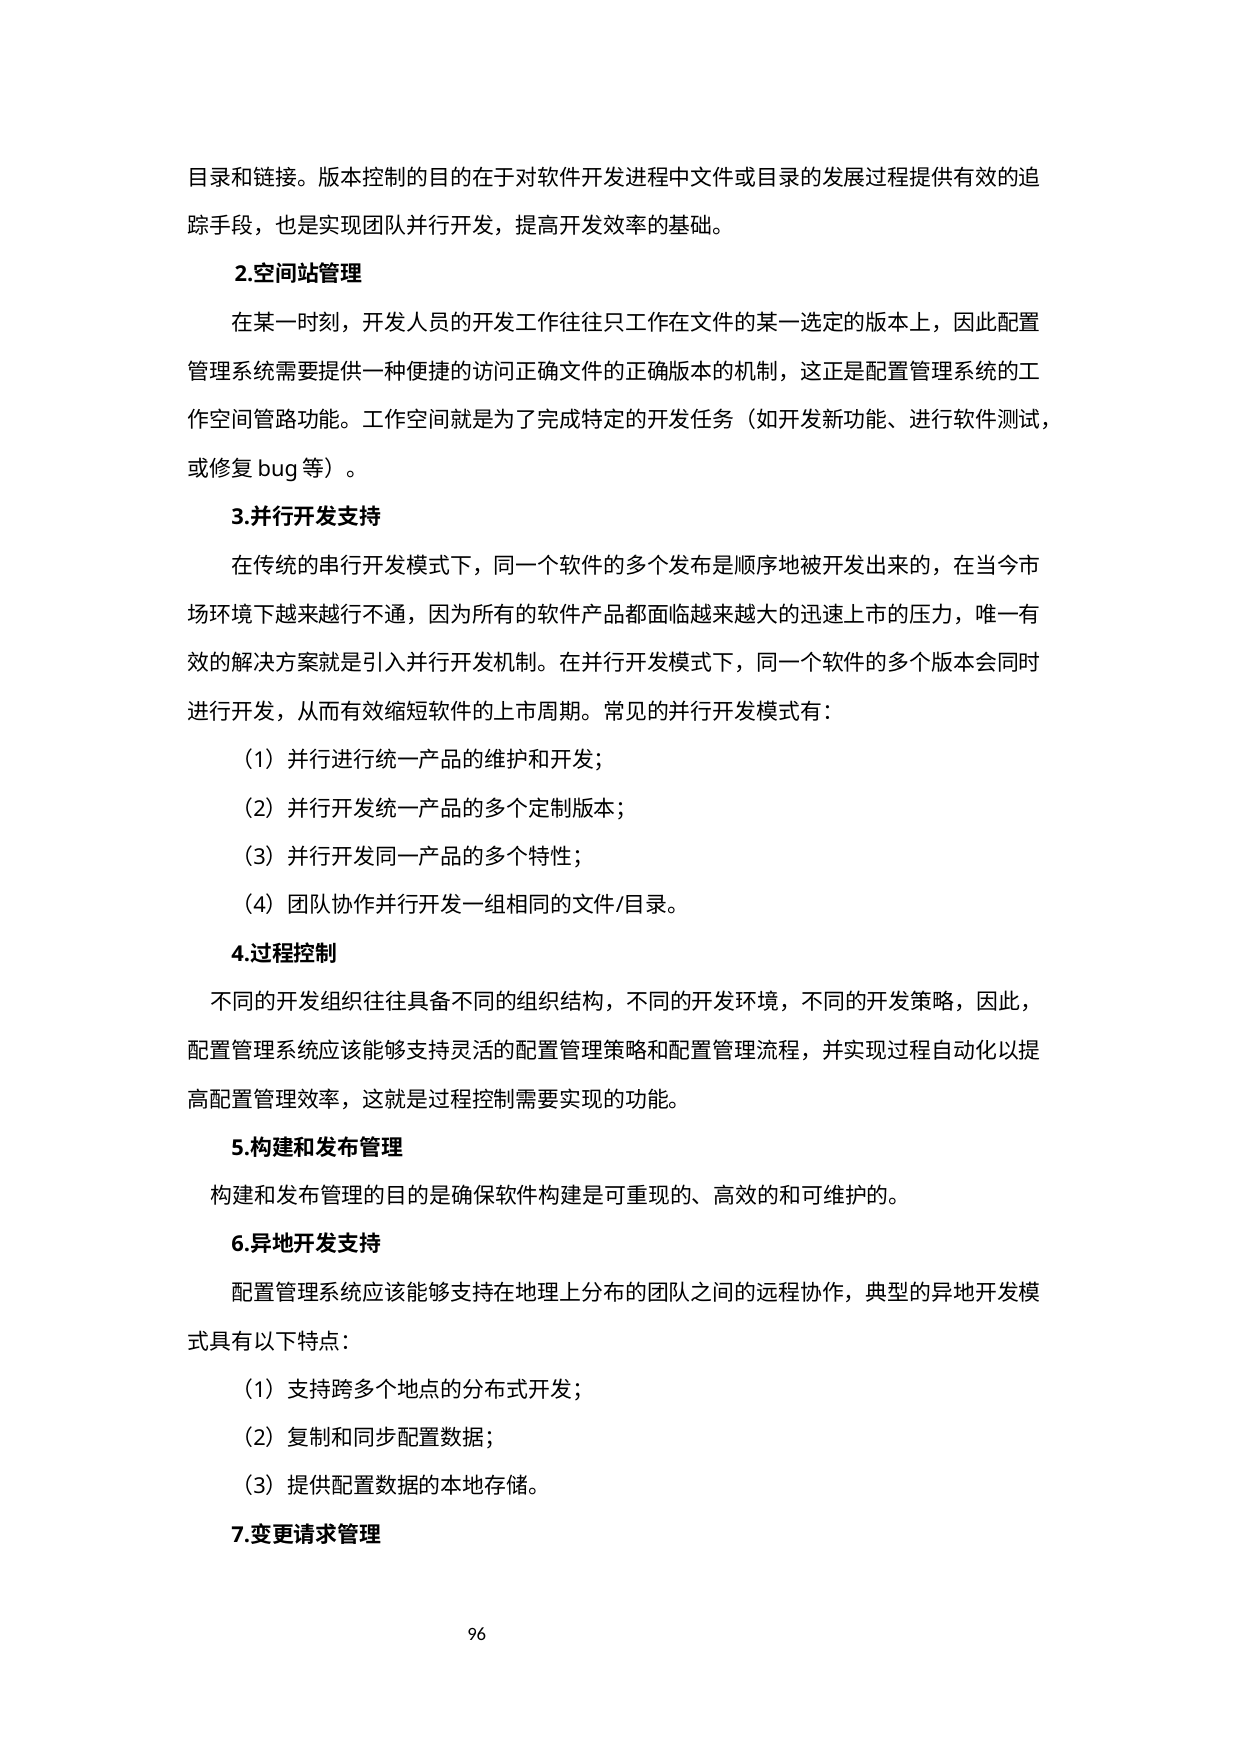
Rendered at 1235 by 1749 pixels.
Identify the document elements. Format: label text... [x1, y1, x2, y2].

list 过程控制 [187, 935, 1047, 968]
list 并行开发同一产品的多个特性； [187, 839, 1047, 871]
list 变更请求管理 [187, 1517, 1047, 1549]
list 并行开发统一产品的多个定制版本； [187, 790, 1047, 823]
list 支持跨多个地点的分布式开发； [187, 1372, 1047, 1404]
list 异地开发支持 [187, 1226, 1047, 1259]
list 不同的开发组织往往具备不同的组织结构，不同的开发环境，不同的开发策略，因此，配置管理系统应该能够支持灵活的配置管理策略和配置管理流程，并实现过程自动化以提高配置管理效率，这就是过程控制需要实现的功能。 [187, 984, 1047, 1114]
list 构建和发布管理 [187, 1129, 1047, 1162]
list 在传统的串行开发模式下，同一个软件的多个发布是顺序地被开发出来的，在当今市场环境下越来越行不通，因为所有的软件产品都面临越来越大的迅速上市的压力，唯一有效的解决方案就是引入并行开发机制。在并行开发模式下，同一个软件的多个版本会同时进行开发，从而有效缩短软件的上市周期。常见的并行开发模式有： [187, 547, 1047, 726]
list 在某一时刻，开发人员的开发工作往往只工作在文件的某一选定的版本上，因此配置管理系统需要提供一种便捷的访问正确文件的正确版本的机制，这正是配置管理系统的工作空间管路功能。工作空间就是为了完成特定的开发任务（如开发新功能、进行软件测试，或修复bug等）。 [187, 304, 1047, 483]
list 复制和同步配置数据； [187, 1420, 1047, 1452]
list 空间站管理 [187, 256, 1047, 289]
list 配置管理系统应该能够支持在地理上分布的团队之间的远程协作，典型的异地开发模式具有以下特点： [187, 1274, 1047, 1356]
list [187, 159, 1047, 240]
list 团队协作并行开发一组相同的文件/目录。 [187, 887, 1047, 919]
list 提供配置数据的本地存储。 [187, 1468, 1047, 1501]
list 并行进行统一产品的维护和开发； [187, 742, 1047, 774]
list 构建和发布管理的目的是确保软件构建是可重现的、高效的和可维护的。 [187, 1178, 1047, 1210]
list 并行开发支持 [187, 499, 1047, 532]
